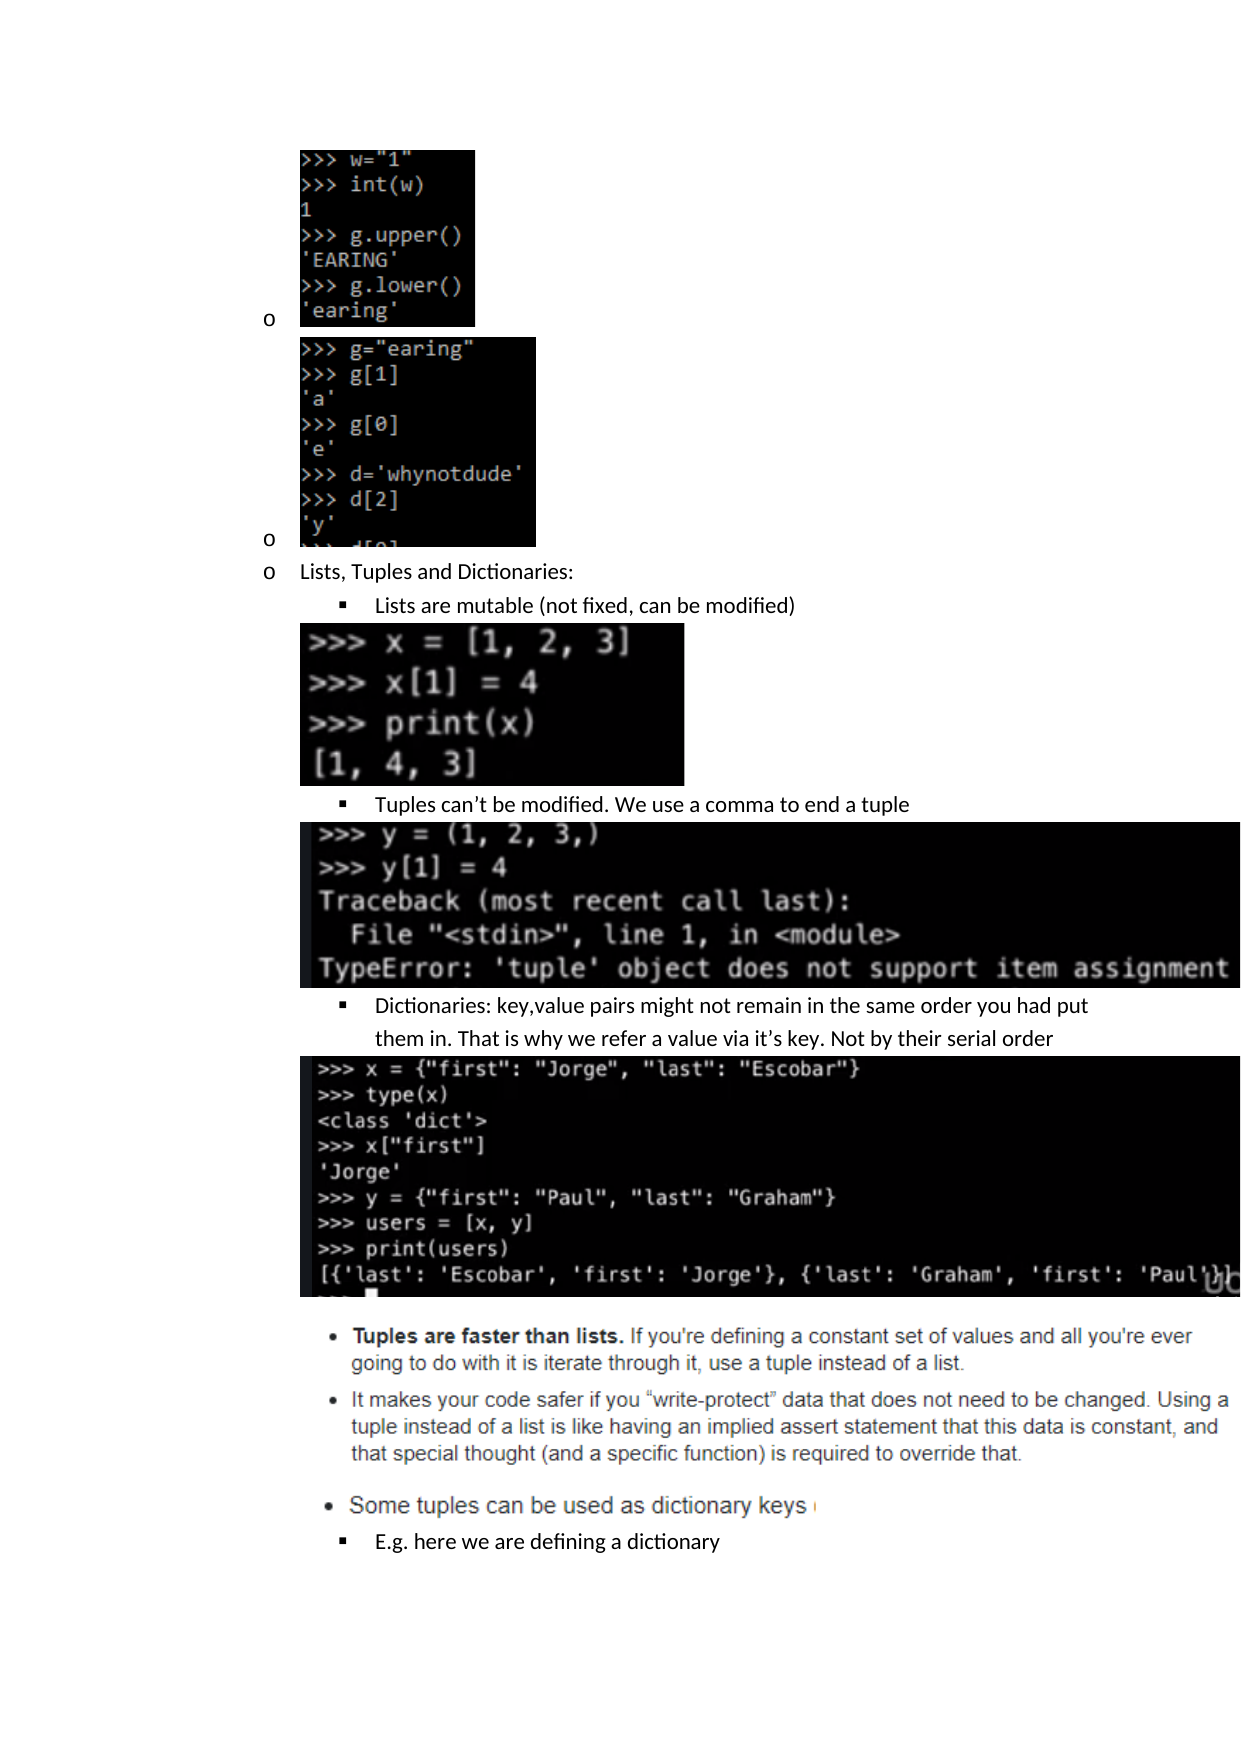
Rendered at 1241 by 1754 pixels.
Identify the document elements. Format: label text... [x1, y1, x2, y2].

picture [300, 1476, 816, 1523]
picture [300, 1056, 1241, 1297]
picture [300, 822, 1241, 988]
list E.g. here we are defining a dictionary [337, 1527, 1090, 1555]
list Lists are mutable (not fixed, can be modified) [337, 591, 1090, 619]
picture [300, 1301, 1241, 1472]
picture [300, 623, 685, 786]
picture [300, 337, 536, 547]
list Lists, Tuples and Dictionaries: [262, 557, 1090, 587]
list Dictionaries: key,value pairs might not remain in the same order you had put them in. That is why we refer a value via it’s key. Not by their serial order [337, 992, 1090, 1052]
list Tuples can’t be modified. We use a comma to end a tuple [337, 790, 1090, 818]
picture [300, 150, 476, 327]
